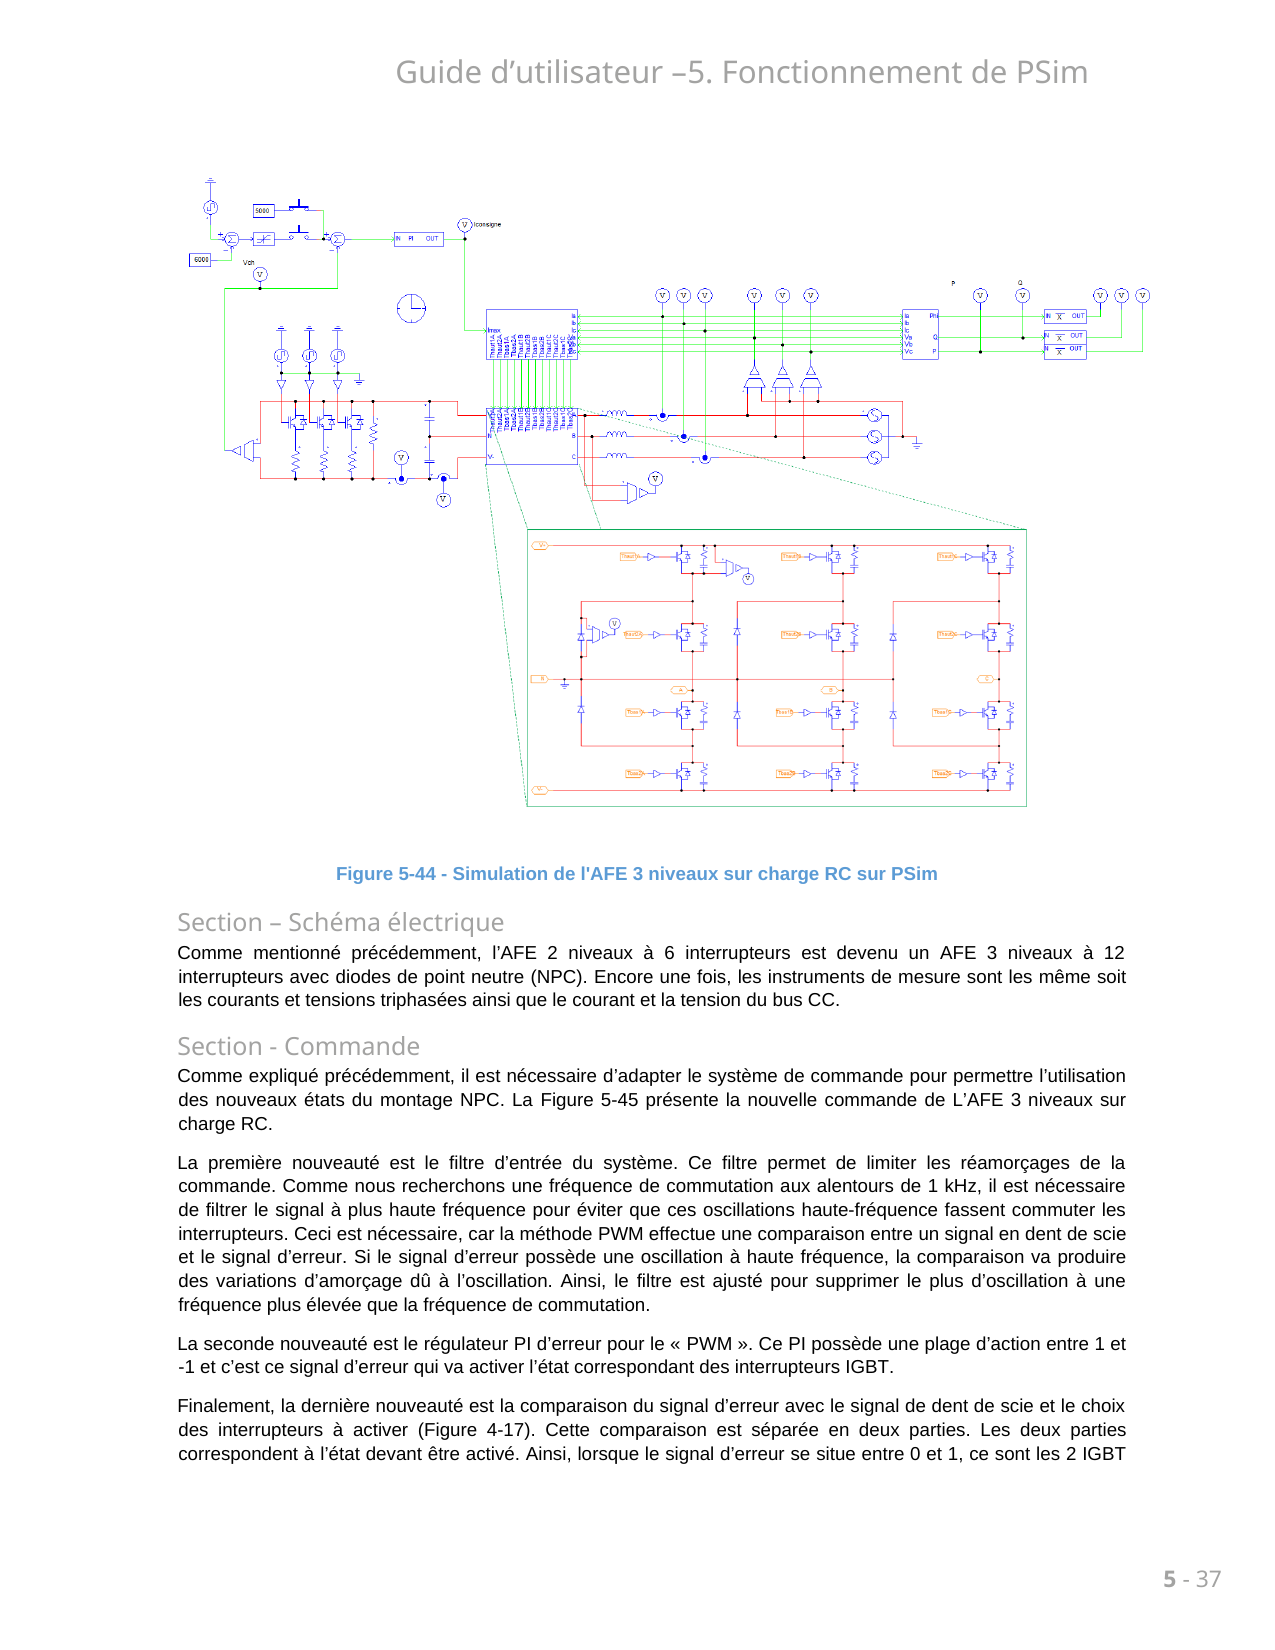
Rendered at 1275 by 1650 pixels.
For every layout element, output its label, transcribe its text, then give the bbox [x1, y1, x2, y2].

text La première nouveauté est le filtre d’entrée du système. Ce filtre permet de limiter les réamorçages de la commande. Comme nous recherchons une fréquence de commutation aux alentours de 1 kHz, il est nécessaire de filtrer le signal à plus haute fréquence pour éviter que ces oscillations haute-fréquence fassent commuter les interrupteurs. Ceci est nécessaire, car la méthode PWM effectue une comparaison entre un signal en dent de scie et le signal d’erreur. Si le signal d’erreur possède une oscillation à haute fréquence, la comparaison va produire des variations d’amorçage dû à l’oscillation. Ainsi, le filtre est ajusté pour supprimer le plus d’oscillation à une fréquence plus élevée que la fréquence de commutation. [177, 1151, 1127, 1315]
text Comme mentionné précédemment, l’AFE 2 niveaux à 6 interrupteurs est devenu un AFE 3 niveaux à 12 interrupteurs avec diodes de point neutre (NPC). Encore une fois, les instruments de mesure sont les même soit les courants et tensions triphasées ainsi que le courant et la tension du bus CC. [177, 942, 1127, 1011]
picture [177, 171, 1157, 845]
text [177, 1395, 1127, 1464]
subtitle Section – Schéma électrique [177, 905, 1127, 939]
text La seconde nouveauté est le régulateur PI d’erreur pour le « PWM ». Ce PI possède une plage d’action entre 1 et -1 et c’est ce signal d’erreur qui va activer l’état correspondant des interrupteurs IGBT. [177, 1332, 1127, 1378]
subtitle Section - Commande [177, 1028, 1127, 1062]
text Figure 5-11 - Simulation de l'AFE 3 niveaux sur charge RC sur PSim [147, 863, 1127, 884]
